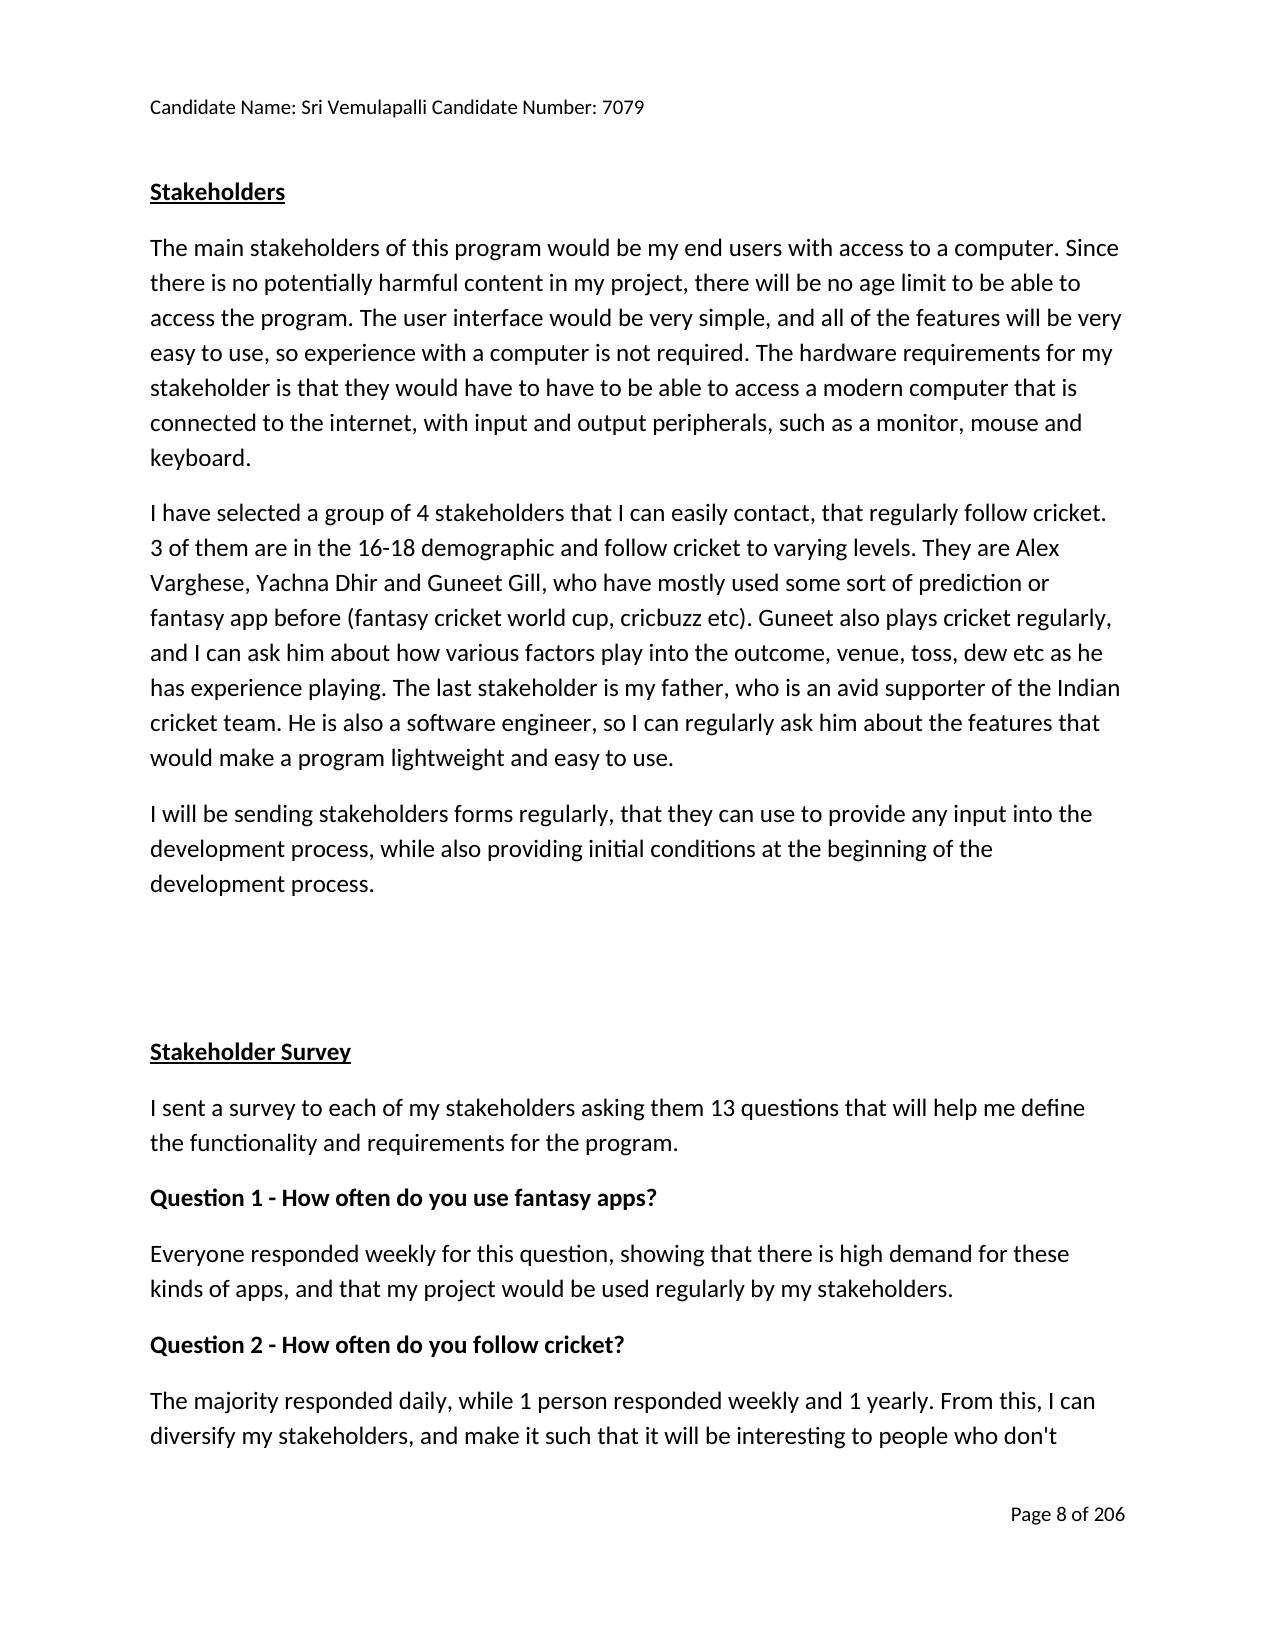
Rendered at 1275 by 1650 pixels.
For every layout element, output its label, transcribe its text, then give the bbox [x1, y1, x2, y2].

text I sent a survey to each of my stakeholders asking them 13 questions that will help me define the functionality and requirements for the program. [150, 1092, 1125, 1157]
text Stakeholders [150, 176, 1125, 206]
text Question 1 - How often do you use fantasy apps? [150, 1182, 1125, 1213]
text Stakeholder Survey [150, 1036, 1125, 1066]
text The main stakeholders of this program would be my end users with access to a computer. Since there is no potentially harmful content in my project, there will be no age limit to be able to access the program. The user interface would be very simple, and all of the features will be very easy to use, so experience with a computer is not required. The hardware requirements for my stakeholder is that they would have to have to be able to access a modern computer that is connected to the internet, with input and output peripherals, such as a monitor, mouse and keyboard. [150, 232, 1125, 472]
text I will be sending stakeholders forms regularly, that they can use to provide any input into the development process, while also providing initial conditions at the beginning of the development process. [150, 798, 1125, 899]
text Question 2 - How often do you follow cricket? [150, 1329, 1125, 1360]
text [150, 1385, 1125, 1451]
text Everyone responded weekly for this question, showing that there is high demand for these kinds of apps, and that my project would be used regularly by my stakeholders. [150, 1238, 1125, 1304]
text I have selected a group of 4 stakeholders that I can easily contact, that regularly follow cricket. 3 of them are in the 16-18 demographic and follow cricket to varying levels. They are Alex Varghese, Yachna Dhir and Guneet Gill, who have mostly used some sort of prediction or fantasy app before (fantasy cricket world cup, cricbuzz etc). Guneet also plays cricket regularly, and I can ask him about how various factors play into the outcome, venue, toss, dew etc as he has experience playing. The last stakeholder is my father, who is an avid supporter of the Indian cricket team. He is also a software engineer, so I can regularly ask him about the features that would make a program lightweight and easy to use. [150, 497, 1125, 773]
